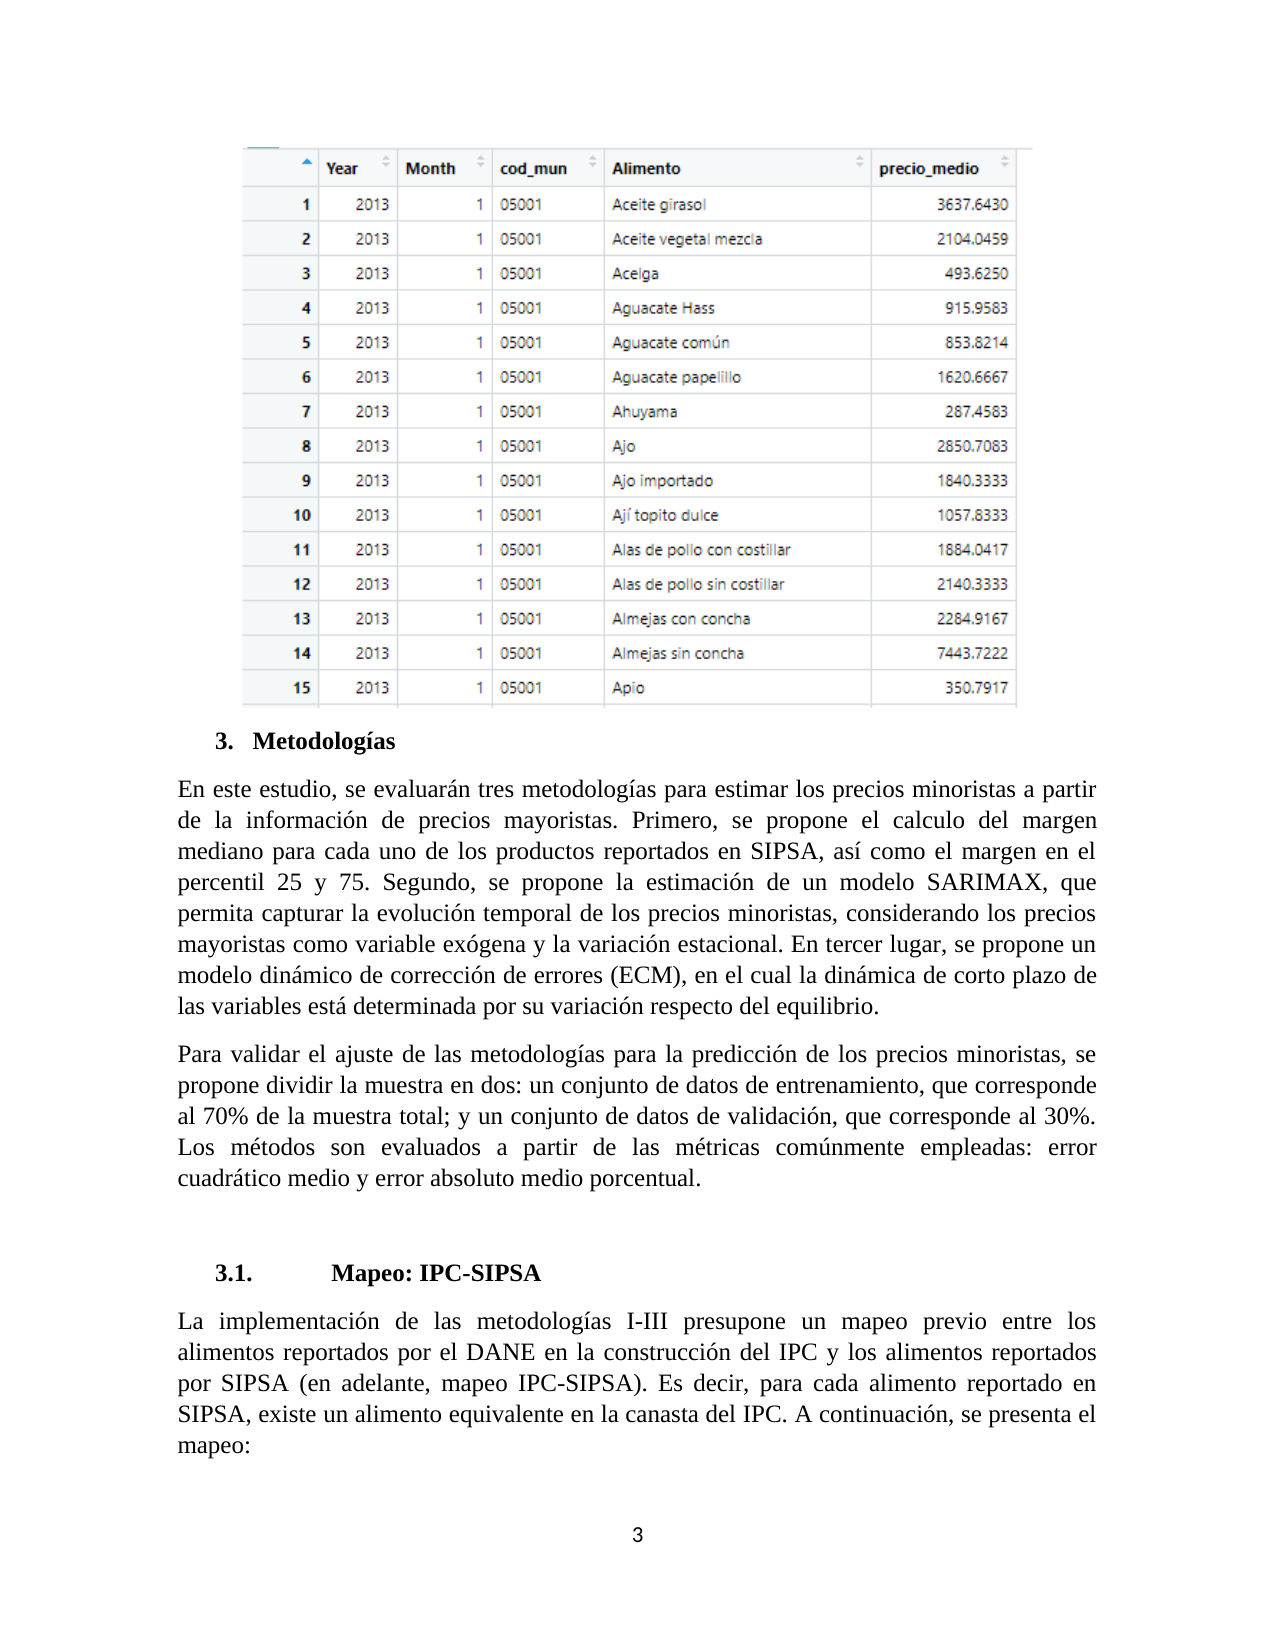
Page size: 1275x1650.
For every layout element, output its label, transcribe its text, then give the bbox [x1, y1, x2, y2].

list Metodologías [215, 726, 1098, 755]
picture [242, 147, 1033, 708]
list Mapeo: IPC-SIPSA [215, 1258, 1098, 1287]
text En este estudio, se evaluarán tres metodologías para estimar los precios minoristas a partir de la información de precios mayoristas. Primero, se propone el calculo del margen mediano para cada uno de los productos reportados en SIPSA, así como el margen en el percentil 25 y 75. Segundo, se propone la estimación de un modelo SARIMAX, que permita capturar la evolución temporal de los precios minoristas, considerando los precios mayoristas como variable exógena y la variación estacional. En tercer lugar, se propone un modelo dinámico de corrección de errores (ECM), en el cual la dinámica de corto plazo de las variables está determinada por su variación respecto del equilibrio. [177, 774, 1098, 1020]
text Para validar el ajuste de las metodologías para la predicción de los precios minoristas, se propone dividir la muestra en dos: un conjunto de datos de entrenamiento, que corresponde al 70% de la muestra total; y un conjunto de datos de validación, que corresponde al 30%. Los métodos son evaluados a partir de las métricas comúnmente empleadas: error cuadrático medio y error absoluto medio porcentual. [177, 1039, 1098, 1192]
text La implementación de las metodologías I-III presupone un mapeo previo entre los alimentos reportados por el DANE en la construcción del IPC y los alimentos reportados por SIPSA (en adelante, mapeo IPC-SIPSA). Es decir, para cada alimento reportado en SIPSA, existe un alimento equivalente en la canasta del IPC. A continuación, se presenta el mapeo: [177, 1306, 1098, 1459]
